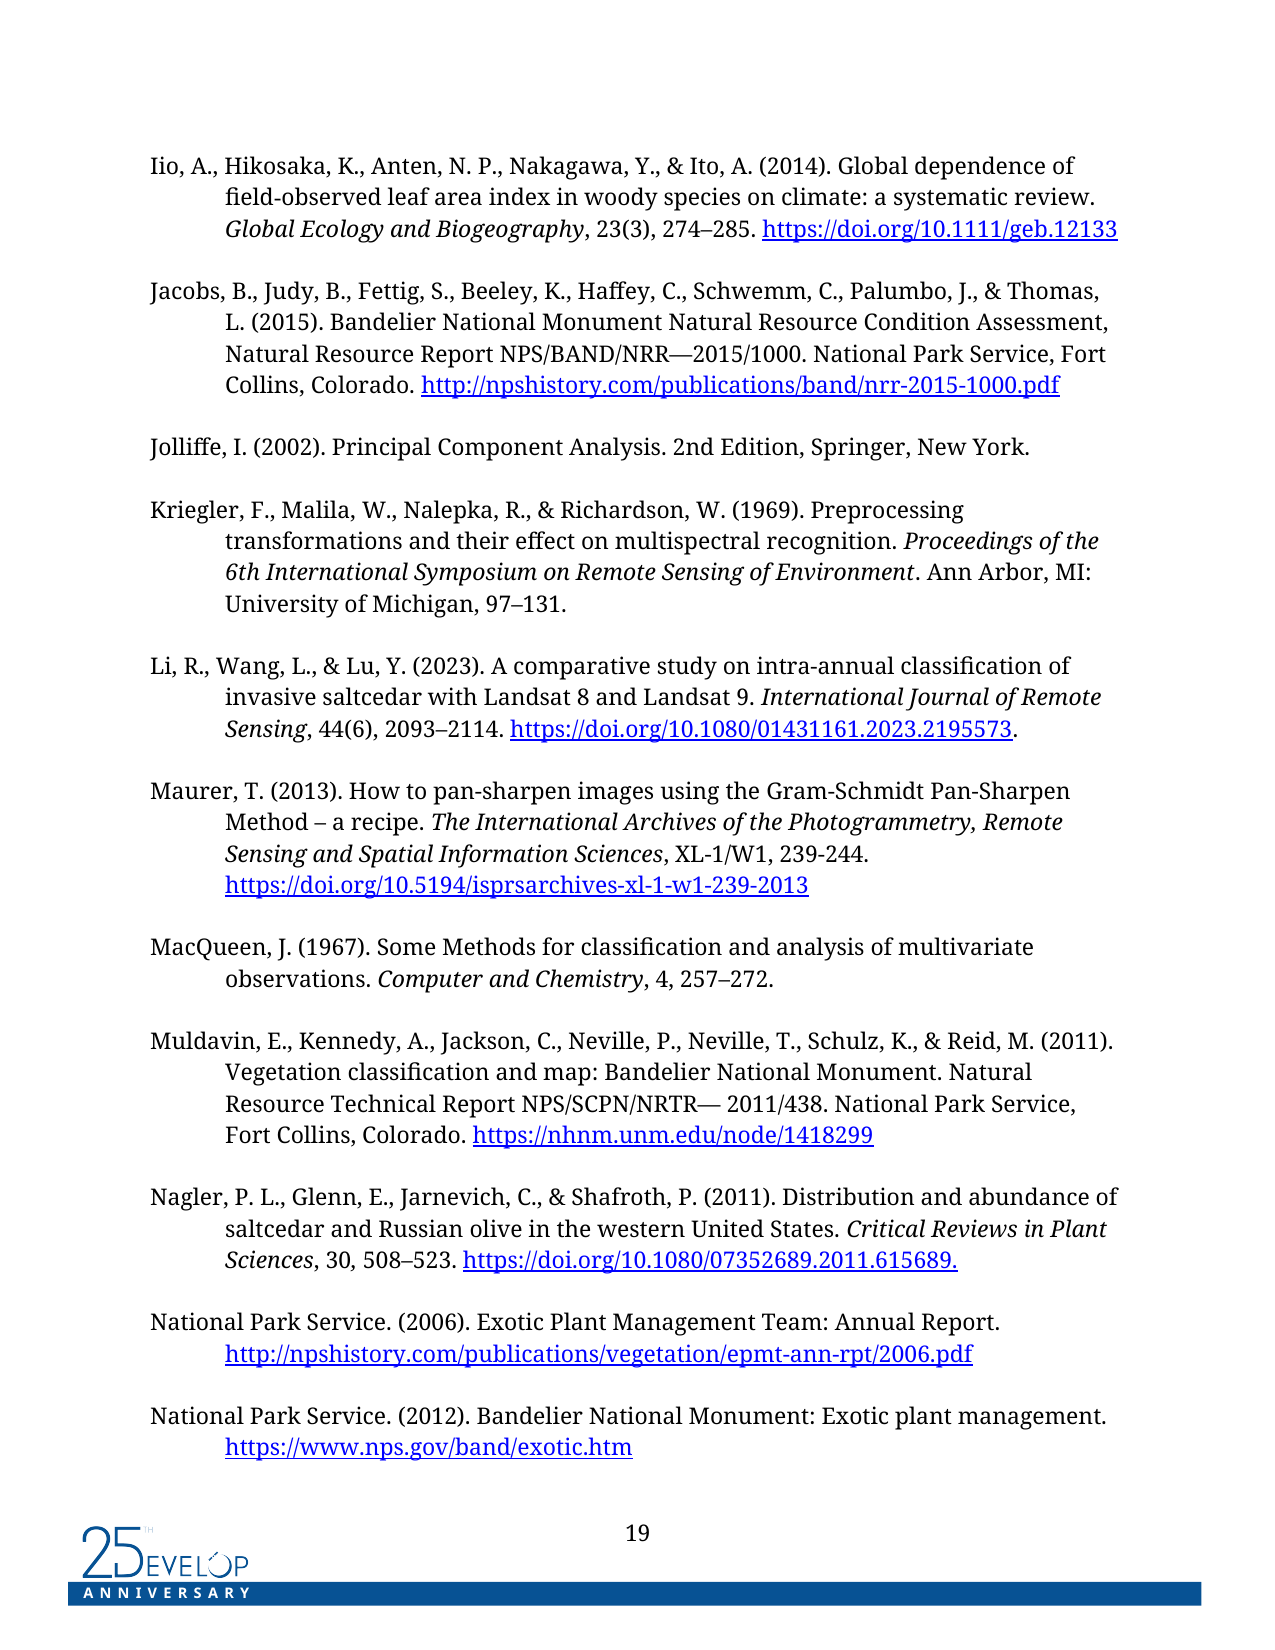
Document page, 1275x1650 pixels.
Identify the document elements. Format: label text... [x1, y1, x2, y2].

text Jacobs, B., Judy, B., Fettig, S., Beeley, K., Haffey, C., Schwemm, C., Palumbo, J., & Thomas, L. (2015). Bandelier National Monument Natural Resource Condition Assessment, Natural Resource Report NPS/BAND/NRR—2015/1000. National Park Service, Fort Collins, Colorado. http://npshistory.com/publications/band/nrr-2015-1000.pdf [150, 275, 1125, 400]
text Iio, A., Hikosaka, K., Anten, N. P., Nakagawa, Y., & Ito, A. (2014). Global dependence of field‐observed leaf area index in woody species on climate: a systematic review. Global Ecology and Biogeography, 23(3), 274–285. https://doi.org/10.1111/geb.12133 [150, 150, 1125, 244]
text National Park Service. (2012). Bandelier National Monument: Exotic plant management. https://www.nps.gov/band/exotic.htm [150, 1400, 1125, 1462]
text Muldavin, E., Kennedy, A., Jackson, C., Neville, P., Neville, T., Schulz, K., & Reid, M. (2011). Vegetation classification and map: Bandelier National Monument. Natural Resource Technical Report NPS/SCPN/NRTR— 2011/438. National Park Service, Fort Collins, Colorado. https://nhnm.unm.edu/node/1418299 [150, 1025, 1125, 1150]
text Maurer, T. (2013). How to pan-sharpen images using the Gram-Schmidt Pan-Sharpen Method – a recipe. The International Archives of the Photogrammetry, Remote Sensing and Spatial Information Sciences, XL-1/W1, 239-244. https://doi.org/10.5194/isprsarchives-xl-1-w1-239-2013 [150, 775, 1125, 900]
text Jolliffe, I. (2002). Principal Component Analysis. 2nd Edition, Springer, New York. [150, 431, 1125, 462]
picture [75, 1518, 256, 1581]
text MacQueen, J. (1967). Some Methods for classification and analysis of multivariate observations. Computer and Chemistry, 4, 257–272. [150, 931, 1125, 994]
text Nagler, P. L., Glenn, E., Jarnevich, C., & Shafroth, P. (2011). Distribution and abundance of saltcedar and Russian olive in the western United States. Critical Reviews in Plant Sciences, 30, 508–523. https://doi.org/10.1080/07352689.2011.615689. [150, 1181, 1125, 1275]
text Kriegler, F., Malila, W., Nalepka, R., & Richardson, W. (1969). Preprocessing transformations and their effect on multispectral recognition. Proceedings of the 6th International Symposium on Remote Sensing of Environment. Ann Arbor, MI: University of Michigan, 97–131. [150, 494, 1125, 619]
text Li, R., Wang, L., & Lu, Y. (2023). A comparative study on intra-annual classification of invasive saltcedar with Landsat 8 and Landsat 9. International Journal of Remote Sensing, 44(6), 2093–2114. https://doi.org/10.1080/01431161.2023.2195573. [150, 650, 1125, 744]
text National Park Service. (2006). Exotic Plant Management Team: Annual Report. http://npshistory.com/publications/vegetation/epmt-ann-rpt/2006.pdf [150, 1306, 1125, 1369]
